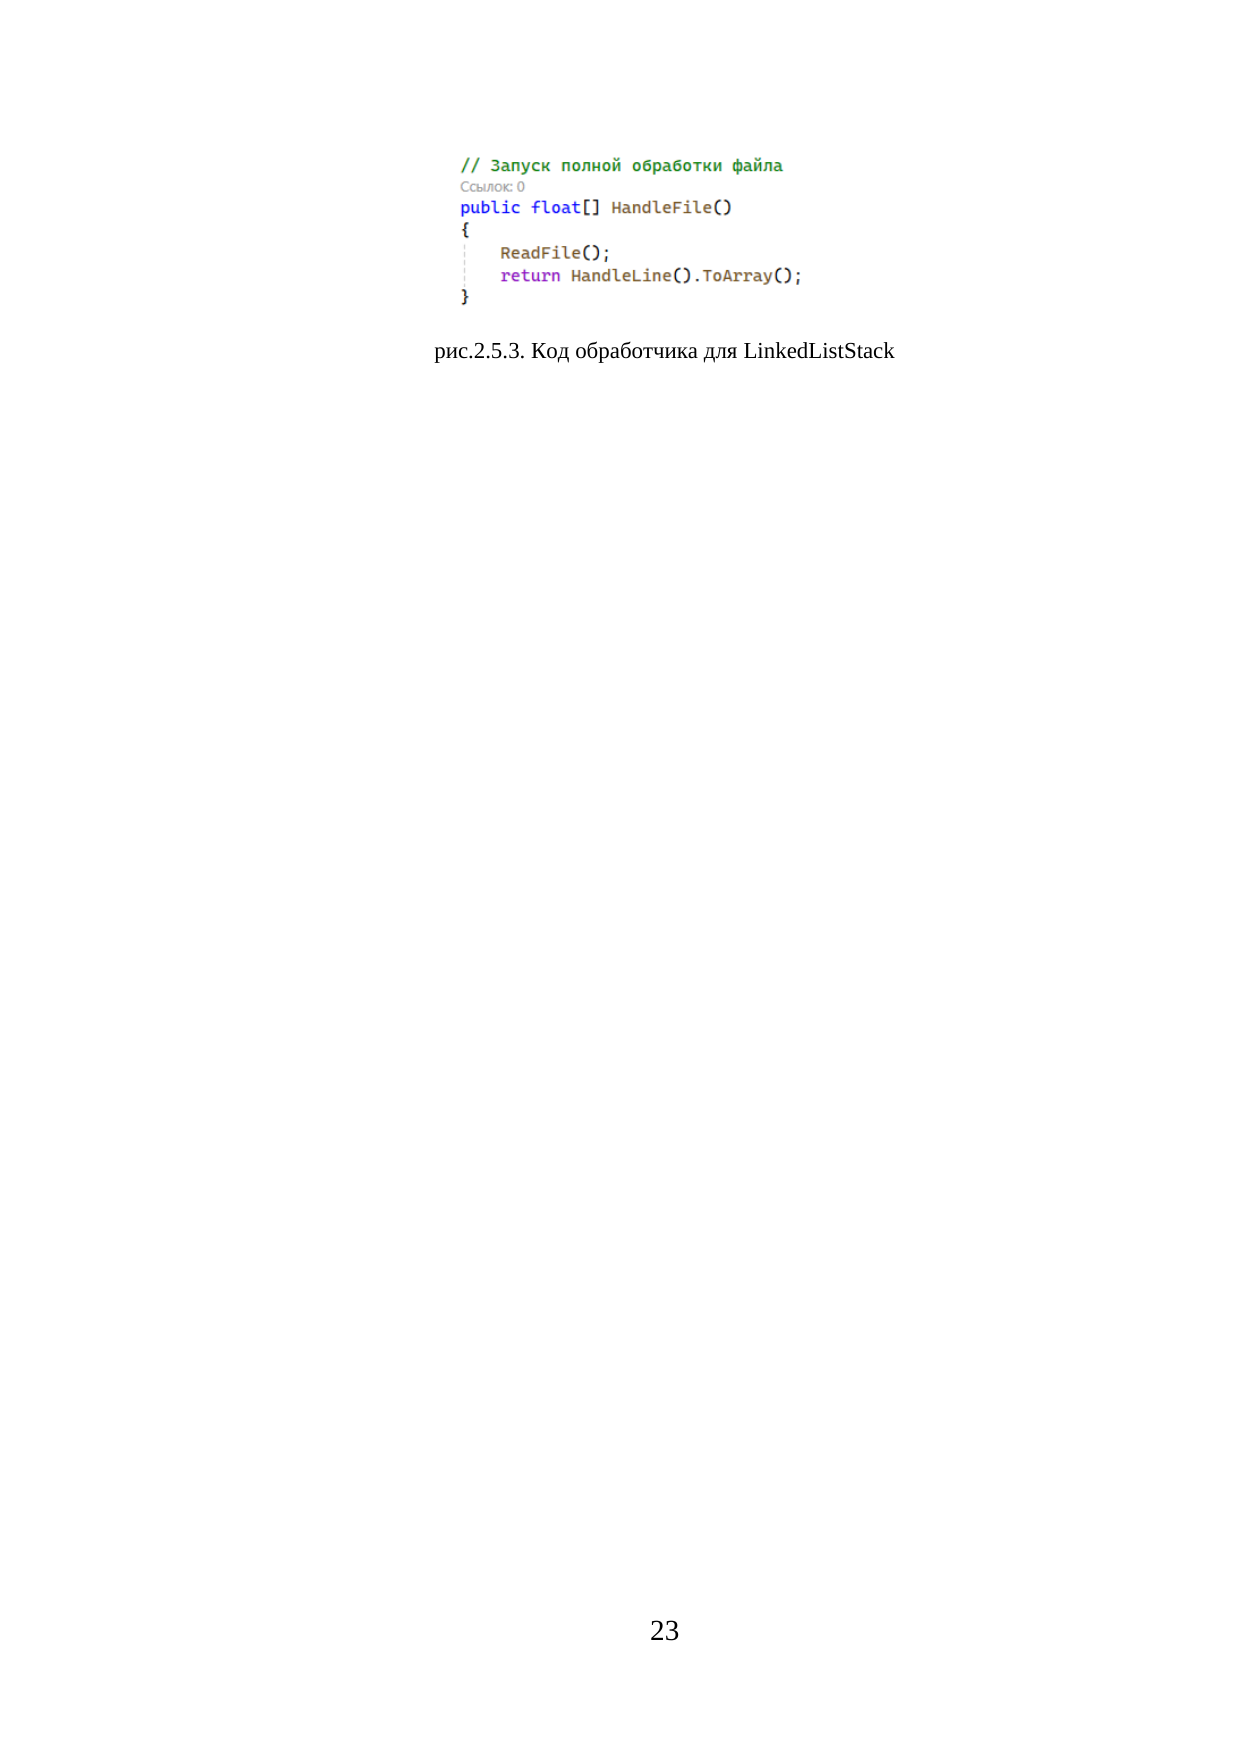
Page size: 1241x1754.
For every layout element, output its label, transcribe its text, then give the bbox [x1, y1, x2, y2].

picture [429, 144, 900, 337]
text рис.2.5.3. Код обработчика для LinkedListStack [177, 337, 1152, 363]
